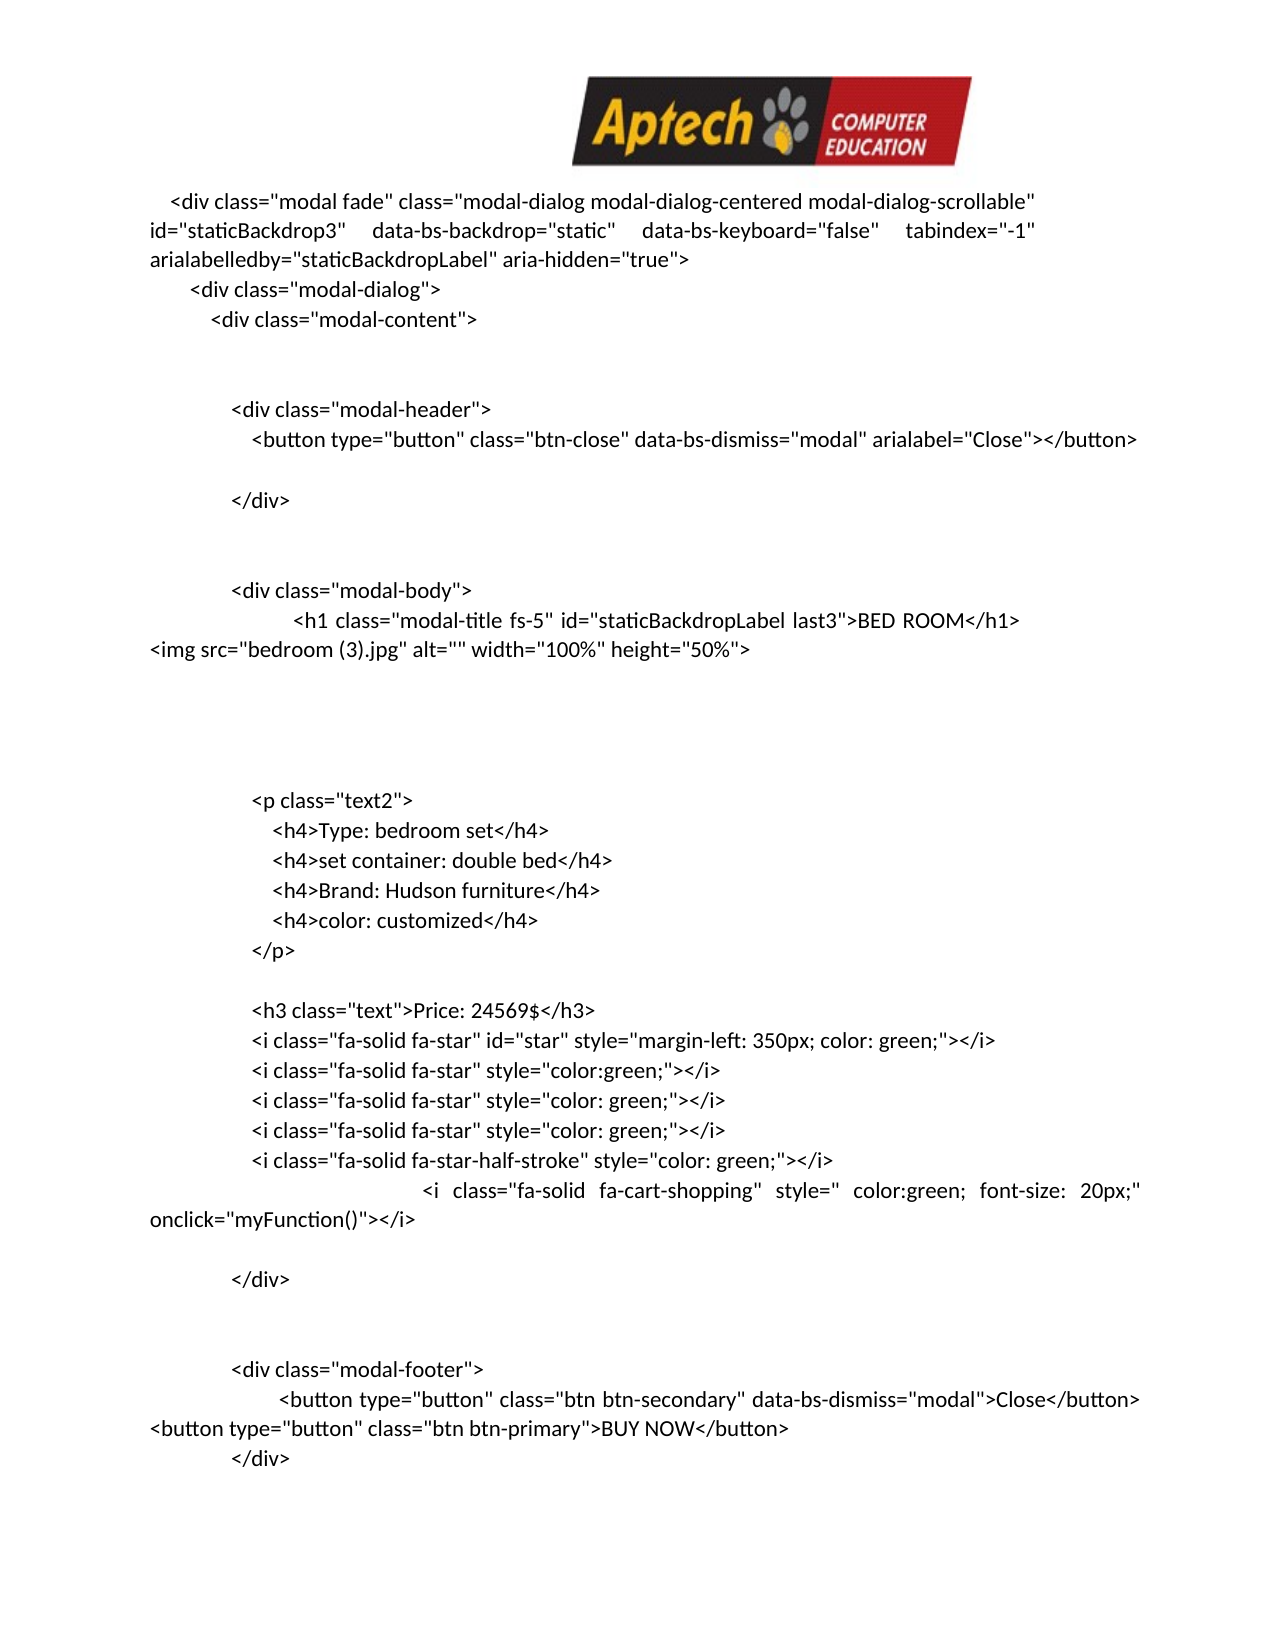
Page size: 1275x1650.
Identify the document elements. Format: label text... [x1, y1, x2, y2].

text <h1 class="modal-title fs-5" id="staticBackdropLabel last3">BED ROOM</h1> <img src="bedroom (3).jpg" alt="" width="100%" height="50%"> [148, 606, 1023, 663]
text <div class="modal-dialog"> [148, 275, 1142, 303]
text <i class="fa-solid fa-star" style="color: green;"></i> [148, 1086, 1142, 1114]
text <p class="text2"> [148, 786, 1142, 814]
picture [571, 76, 993, 187]
text </p> [148, 936, 1142, 964]
text <i class="fa-solid fa-cart-shopping" style=" color:green; font-size: 20px;" onclick="myFunction()"></i> [148, 1176, 1142, 1233]
text <button type="button" class="btn btn-secondary" data-bs-dismiss="modal">Close</button> <button type="button" class="btn btn-primary">BUY NOW</button> [148, 1386, 1142, 1442]
text <i class="fa-solid fa-star" id="star" style="margin-left: 350px; color: green;"></i> [148, 1026, 1142, 1054]
text <div class="modal fade" class="modal-dialog modal-dialog-centered modal-dialog-scrollable" id="staticBackdrop3" data-bs-backdrop="static" data-bs-keyboard="false" tabindex="-1" arialabelledby="staticBackdropLabel" aria-hidden="true"> [148, 187, 1036, 273]
text <div class="modal-footer"> [148, 1356, 1142, 1384]
text <h3 class="text">Price: 24569$</h3> [148, 996, 1142, 1024]
text <div class="modal-content"> [148, 305, 1142, 333]
text <div class="modal-header"> [148, 396, 1142, 424]
text <i class="fa-solid fa-star-half-stroke" style="color: green;"></i> [148, 1146, 1142, 1174]
text <h4>Type: bedroom set</h4> [148, 816, 1142, 844]
text </div> [148, 1444, 1142, 1472]
text </div> [148, 486, 1142, 514]
text <i class="fa-solid fa-star" style="color: green;"></i> [148, 1116, 1142, 1144]
text <button type="button" class="btn-close" data-bs-dismiss="modal" arialabel="Close"></button> [148, 426, 1142, 454]
text <h4>set container: double bed</h4> [148, 846, 1142, 874]
text <h4>Brand: Hudson furniture</h4> [148, 876, 1142, 904]
text <i class="fa-solid fa-star" style="color:green;"></i> [148, 1056, 1142, 1084]
text </div> [148, 1265, 1142, 1293]
text <h4>color: customized</h4> [148, 906, 1142, 934]
text <div class="modal-body"> [148, 576, 1142, 604]
